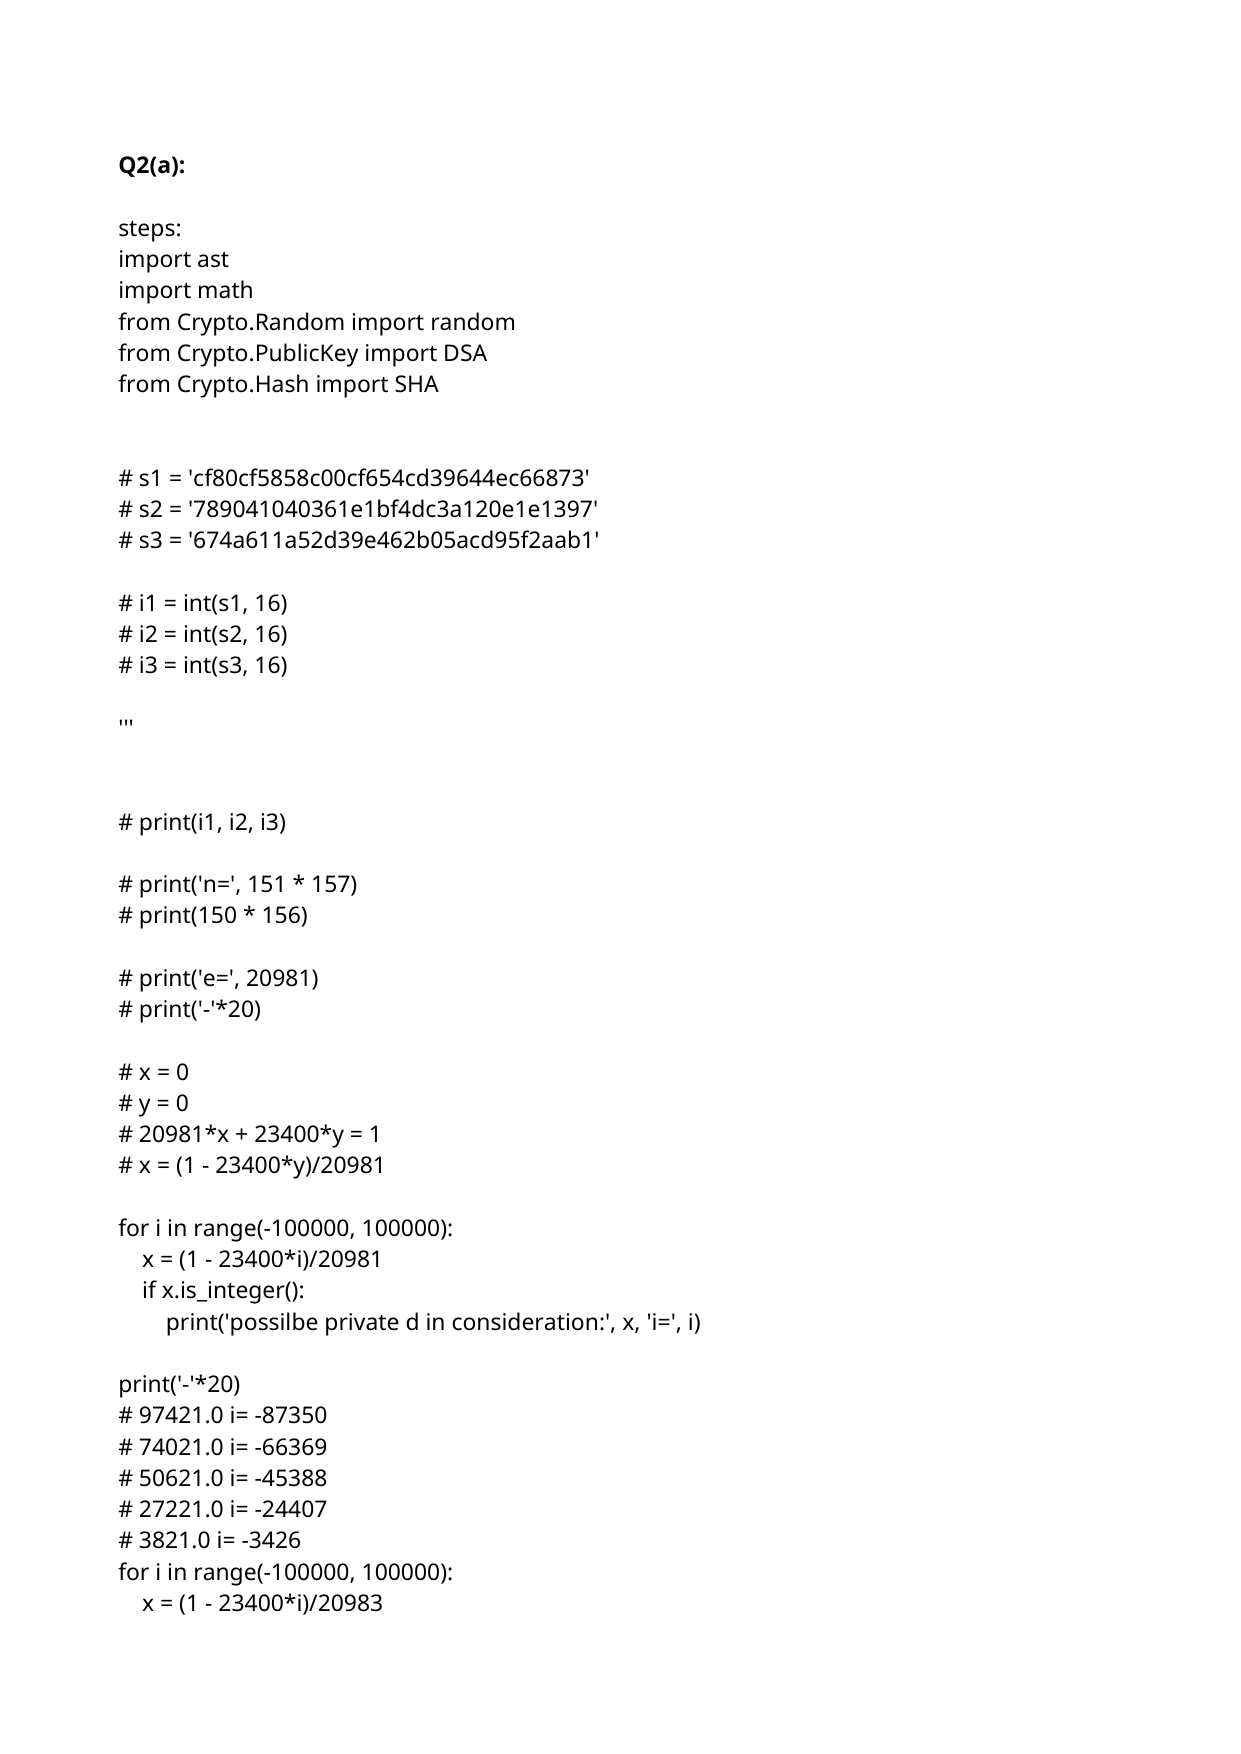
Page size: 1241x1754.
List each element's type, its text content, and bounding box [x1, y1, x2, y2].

text # x = (1 - 23400*y)/20981 [118, 1149, 1122, 1181]
text x = (1 - 23400*i)/20981 [118, 1243, 1122, 1274]
text steps: [118, 212, 1122, 243]
text # 27221.0 i= -24407 [118, 1493, 1122, 1524]
text # 97421.0 i= -87350 [118, 1399, 1122, 1431]
text # print(i1, i2, i3) [118, 806, 1122, 837]
text # i3 = int(s3, 16) [118, 649, 1122, 681]
text # 3821.0 i= -3426 [118, 1524, 1122, 1556]
text # i2 = int(s2, 16) [118, 618, 1122, 649]
text # s3 = '674a611a52d39e462b05acd95f2aab1' [118, 524, 1122, 556]
text from Crypto.Hash import SHA [118, 368, 1122, 399]
text Q2(a): [118, 149, 1122, 181]
text for i in range(-100000, 100000): [118, 1556, 1122, 1587]
text # 74021.0 i= -66369 [118, 1431, 1122, 1462]
text from Crypto.Random import random [118, 306, 1122, 337]
text # print('-'*20) [118, 993, 1122, 1024]
text # y = 0 [118, 1087, 1122, 1118]
text print('possilbe private d in consideration:', x, 'i=', i) [118, 1306, 1122, 1337]
text # print('n=', 151 * 157) [118, 868, 1122, 899]
text # print(150 * 156) [118, 899, 1122, 931]
text # i1 = int(s1, 16) [118, 587, 1122, 618]
text print('-'*20) [118, 1368, 1122, 1399]
text if x.is_integer(): [118, 1274, 1122, 1306]
text # print('e=', 20981) [118, 962, 1122, 993]
text import ast [118, 243, 1122, 274]
text # x = 0 [118, 1056, 1122, 1087]
text for i in range(-100000, 100000): [118, 1212, 1122, 1243]
text from Crypto.PublicKey import DSA [118, 337, 1122, 368]
text # 20981*x + 23400*y = 1 [118, 1118, 1122, 1149]
text # 50621.0 i= -45388 [118, 1462, 1122, 1493]
text x = (1 - 23400*i)/20983 [118, 1587, 1122, 1618]
text # s2 = '789041040361e1bf4dc3a120e1e1397' [118, 493, 1122, 524]
text import math [118, 274, 1122, 306]
text ''' [118, 712, 1122, 743]
text # s1 = 'cf80cf5858c00cf654cd39644ec66873' [118, 462, 1122, 493]
